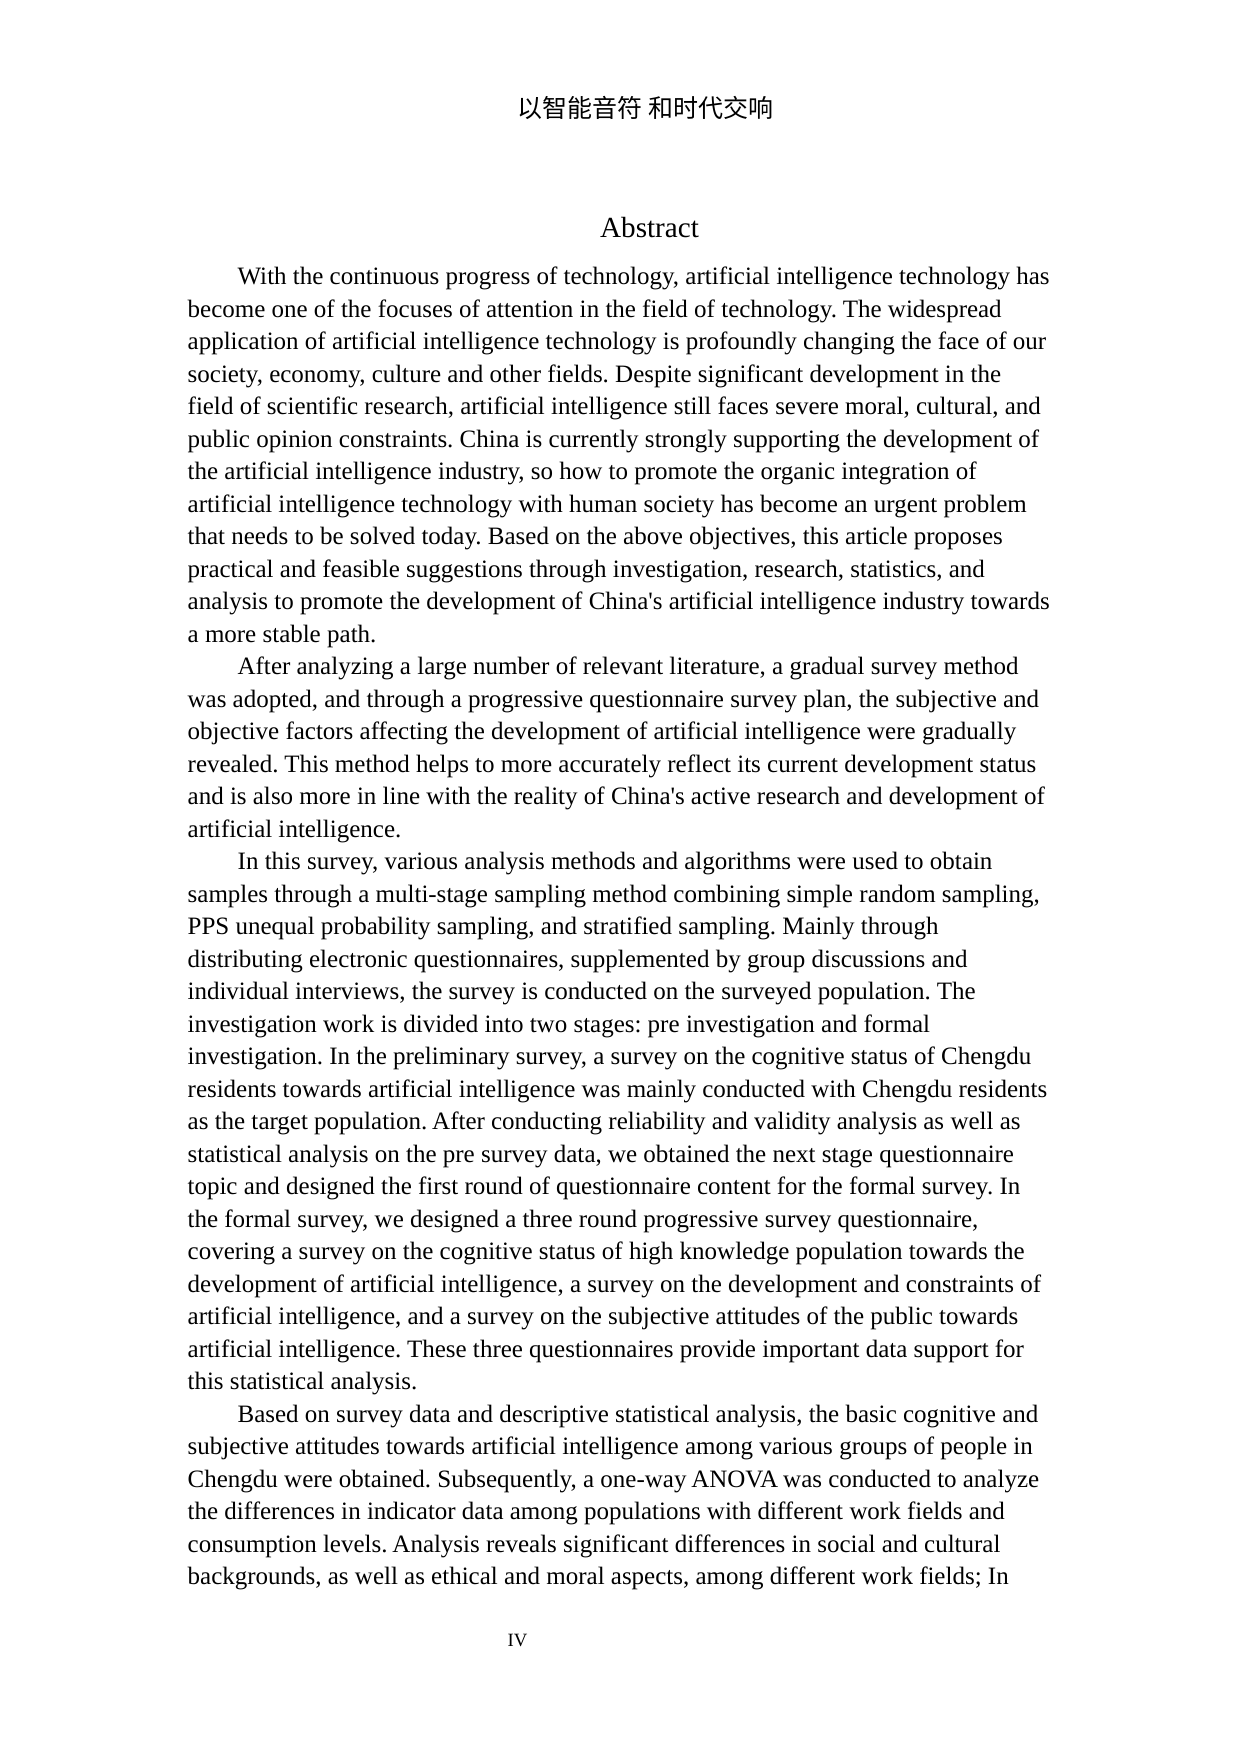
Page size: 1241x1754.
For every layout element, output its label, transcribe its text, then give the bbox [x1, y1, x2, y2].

text In this survey, various analysis methods and algorithms were used to obtain samples through a multi-stage sampling method combining simple random sampling, PPS unequal probability sampling, and stratified sampling. Mainly through distributing electronic questionnaires, supplemented by group discussions and individual interviews, the survey is conducted on the surveyed population. The investigation work is divided into two stages: pre investigation and formal investigation. In the preliminary survey, a survey on the cognitive status of Chengdu residents towards artificial intelligence was mainly conducted with Chengdu residents as the target population. After conducting reliability and validity analysis as well as statistical analysis on the pre survey data, we obtained the next stage questionnaire topic and designed the first round of questionnaire content for the formal survey. In the formal survey, we designed a three round progressive survey questionnaire, covering a survey on the cognitive status of high knowledge population towards the development of artificial intelligence, a survey on the development and constraints of artificial intelligence, and a survey on the subjective attitudes of the public towards artificial intelligence. These three questionnaires provide important data support for this statistical analysis. [187, 844, 1053, 1397]
text After analyzing a large number of relevant literature, a gradual survey method was adopted, and through a progressive questionnaire survey plan, the subjective and objective factors affecting the development of artificial intelligence were gradually revealed. This method helps to more accurately reflect its current development status and is also more in line with the reality of China's active research and development of artificial intelligence. [187, 649, 1053, 844]
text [187, 1397, 1053, 1592]
text With the continuous progress of technology, artificial intelligence technology has become one of the focuses of attention in the field of technology. The widespread application of artificial intelligence technology is profoundly changing the face of our society, economy, culture and other fields. Despite significant development in the field of scientific research, artificial intelligence still faces severe moral, cultural, and public opinion constraints. China is currently strongly supporting the development of the artificial intelligence industry, so how to promote the organic integration of artificial intelligence technology with human society has become an urgent problem that needs to be solved today. Based on the above objectives, this article proposes practical and feasible suggestions through investigation, research, statistics, and analysis to promote the development of China's artificial intelligence industry towards a more stable path. [187, 259, 1053, 649]
text Abstract [187, 194, 1053, 259]
